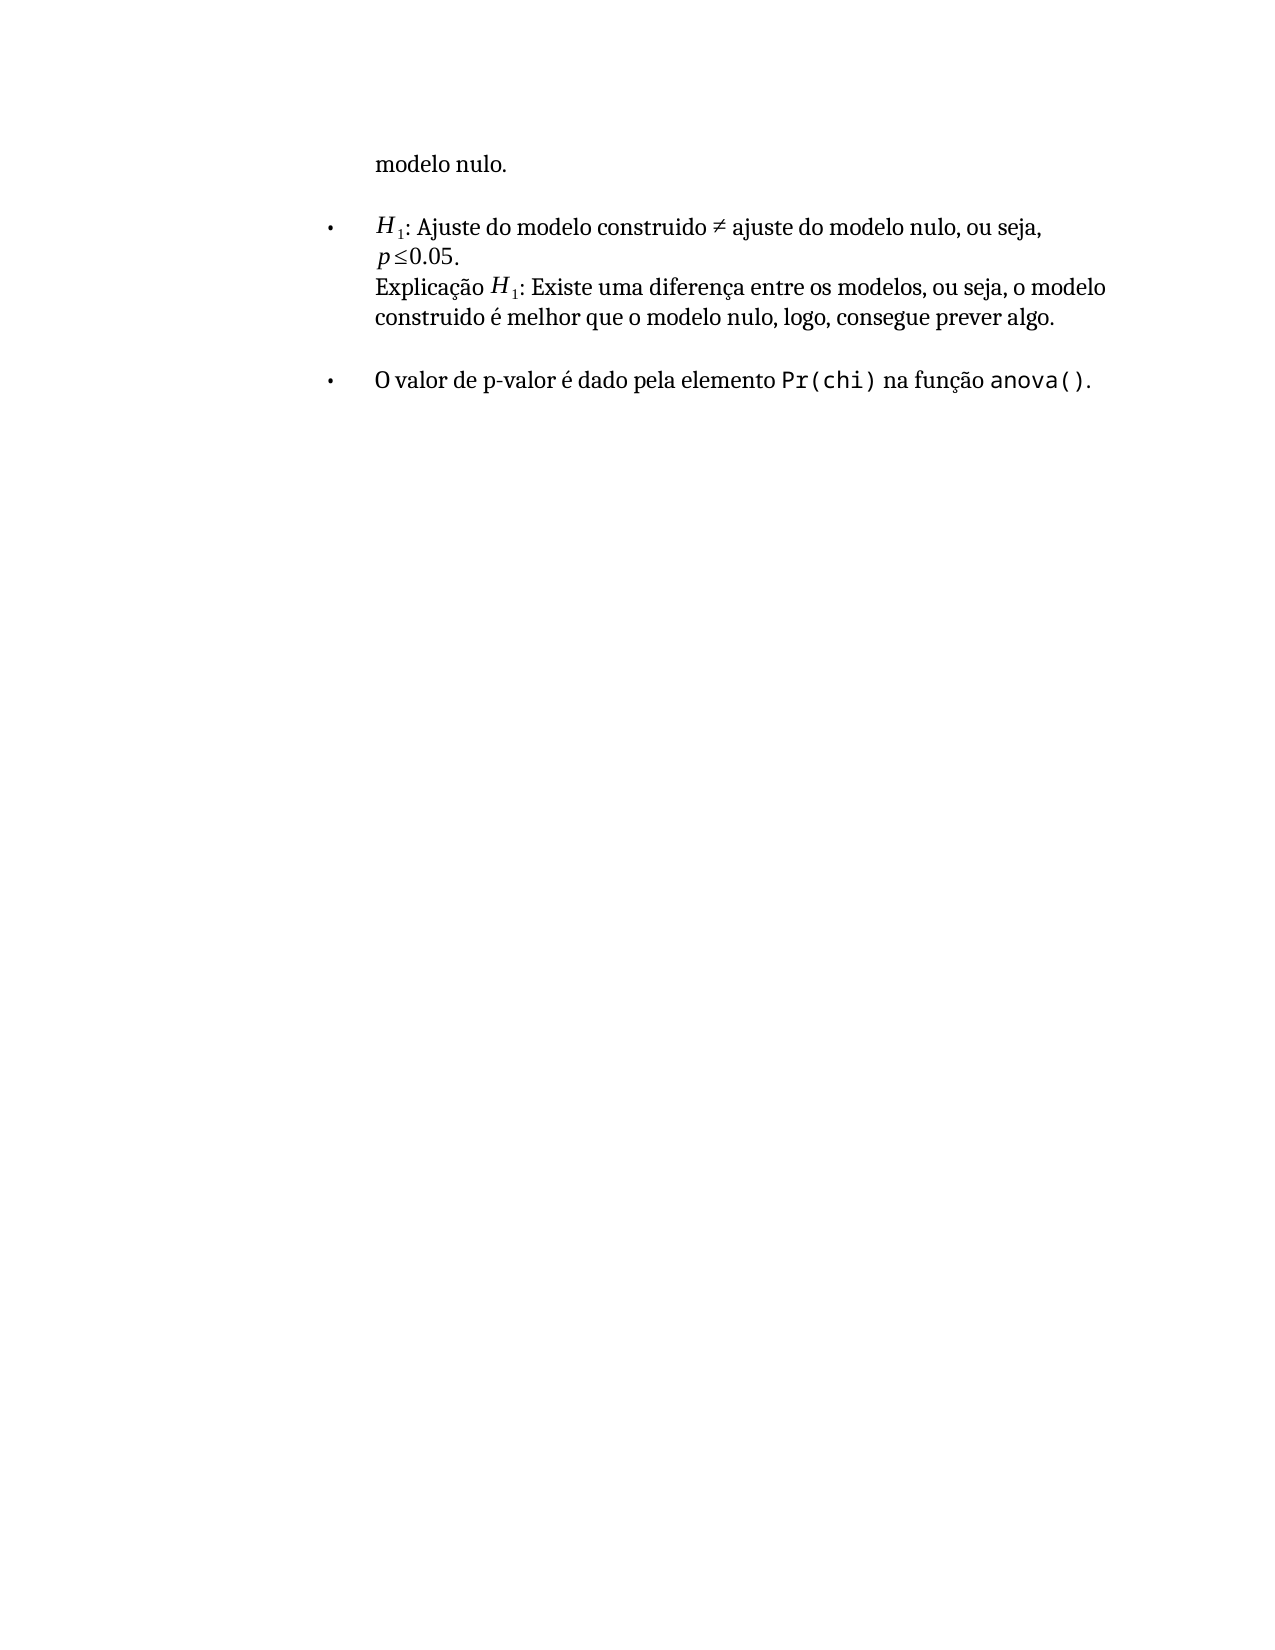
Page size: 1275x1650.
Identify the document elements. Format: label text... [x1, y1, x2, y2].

list : Ajuste do modelo construido ajuste do modelo nulo, ou seja, . Explicação : Existe uma diferença entre os modelos, ou seja, o modelo construido é melhor que o modelo nulo, logo, consegue prever algo. [325, 211, 1125, 360]
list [325, 150, 1125, 207]
list O valor de p-valor é dado pela elemento Pr(chi) na função anova(). [325, 364, 1125, 424]
